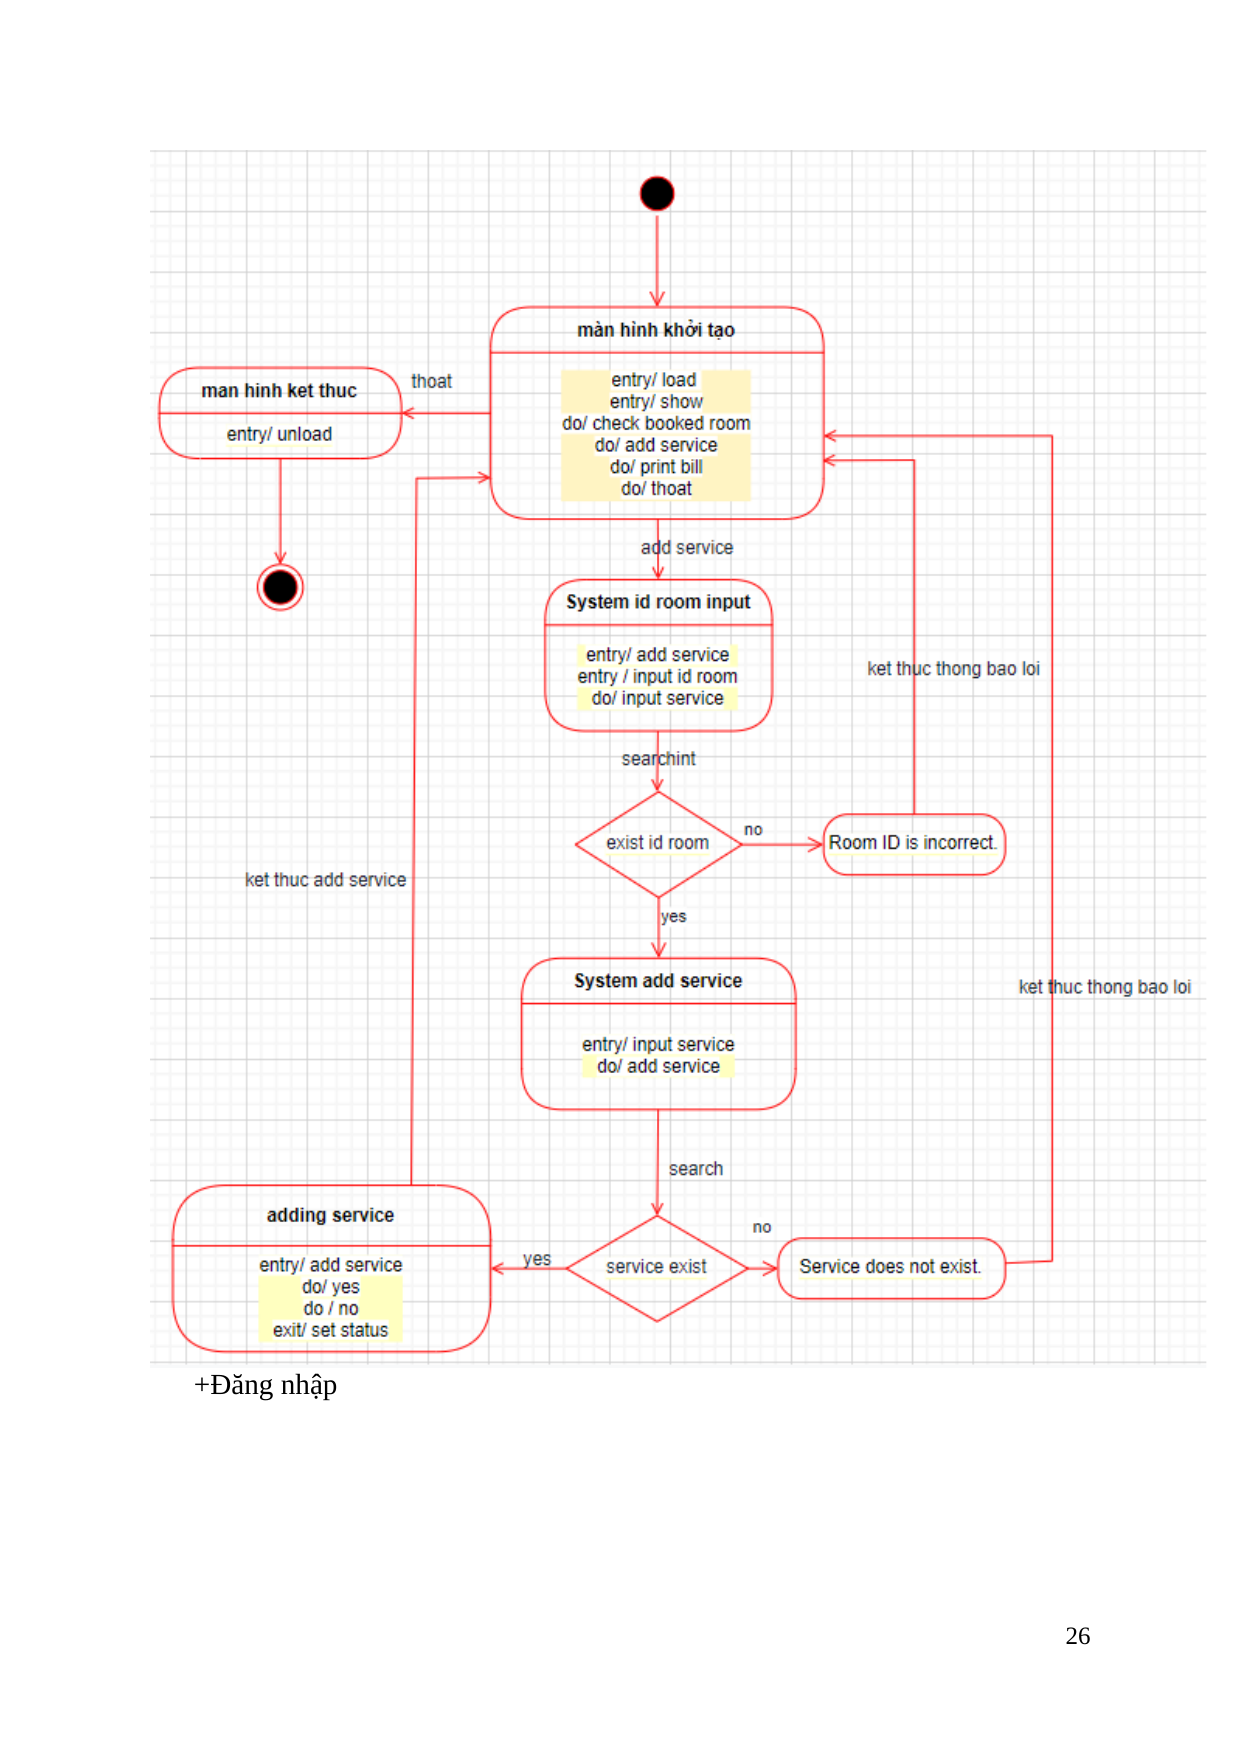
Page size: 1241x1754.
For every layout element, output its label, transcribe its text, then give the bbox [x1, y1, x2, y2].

picture [150, 150, 1207, 1368]
text +Đăng nhập [194, 1368, 1090, 1401]
